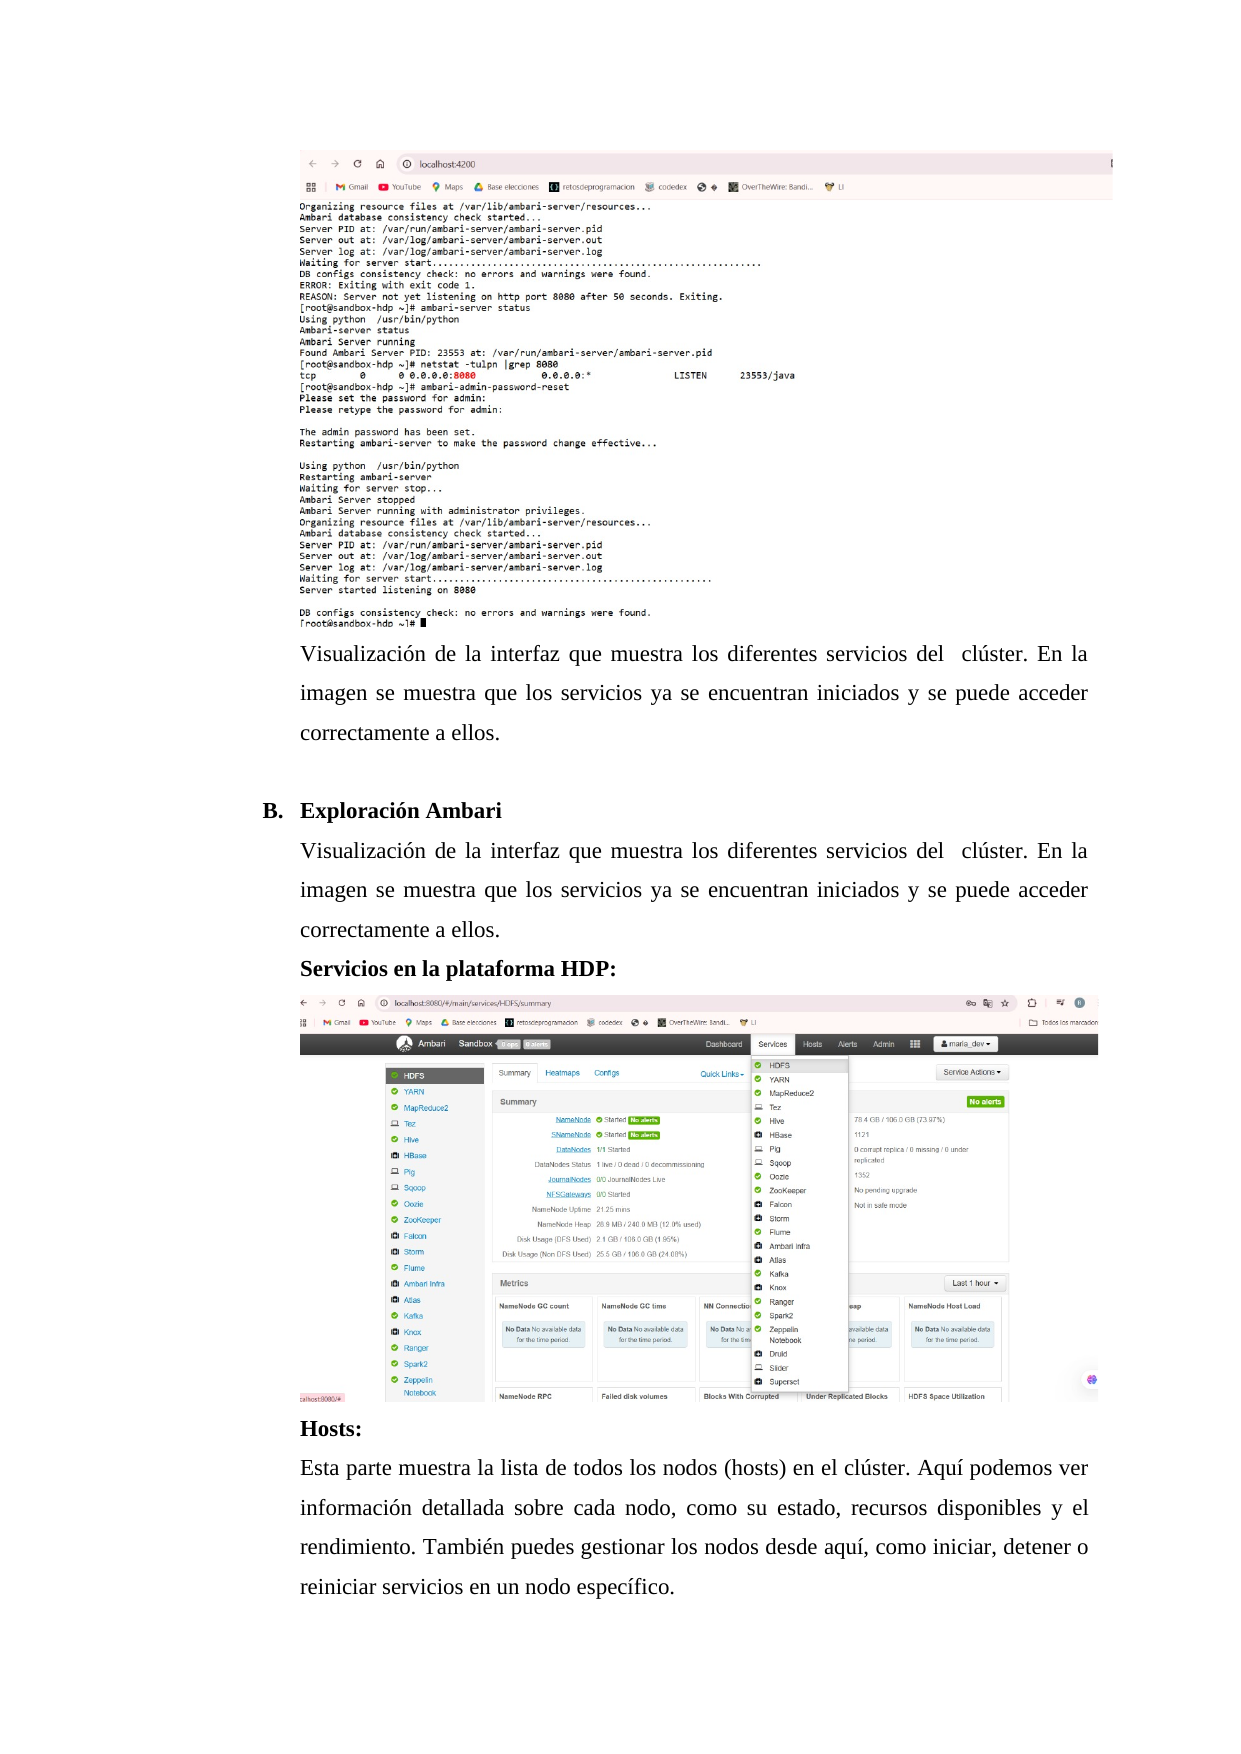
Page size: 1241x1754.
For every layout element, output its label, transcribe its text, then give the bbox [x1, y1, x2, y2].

list Exploración Ambari [262, 797, 1090, 824]
text Visualización de la interfaz que muestra los diferentes servicios del clúster. En la imagen se muestra que los servicios ya se encuentran iniciados y se puede acceder correctamente a ellos. [300, 639, 1090, 745]
text Hosts: [300, 1415, 1090, 1441]
text Esta parte muestra la lista de todos los nodos (hosts) en el clúster. Aquí podemos ver información detallada sobre cada nodo, como su estado, recursos disponibles y el rendimiento. También puedes gestionar los nodos desde aquí, como iniciar, detener o reiniciar servicios en un nodo específico. [300, 1454, 1090, 1599]
text Visualización de la interfaz que muestra los diferentes servicios del clúster. En la imagen se muestra que los servicios ya se encuentran iniciados y se puede acceder correctamente a ellos. [300, 837, 1090, 942]
picture [300, 995, 1099, 1402]
picture [300, 150, 1113, 627]
text Servicios en la plataforma HDP: [300, 955, 1090, 982]
